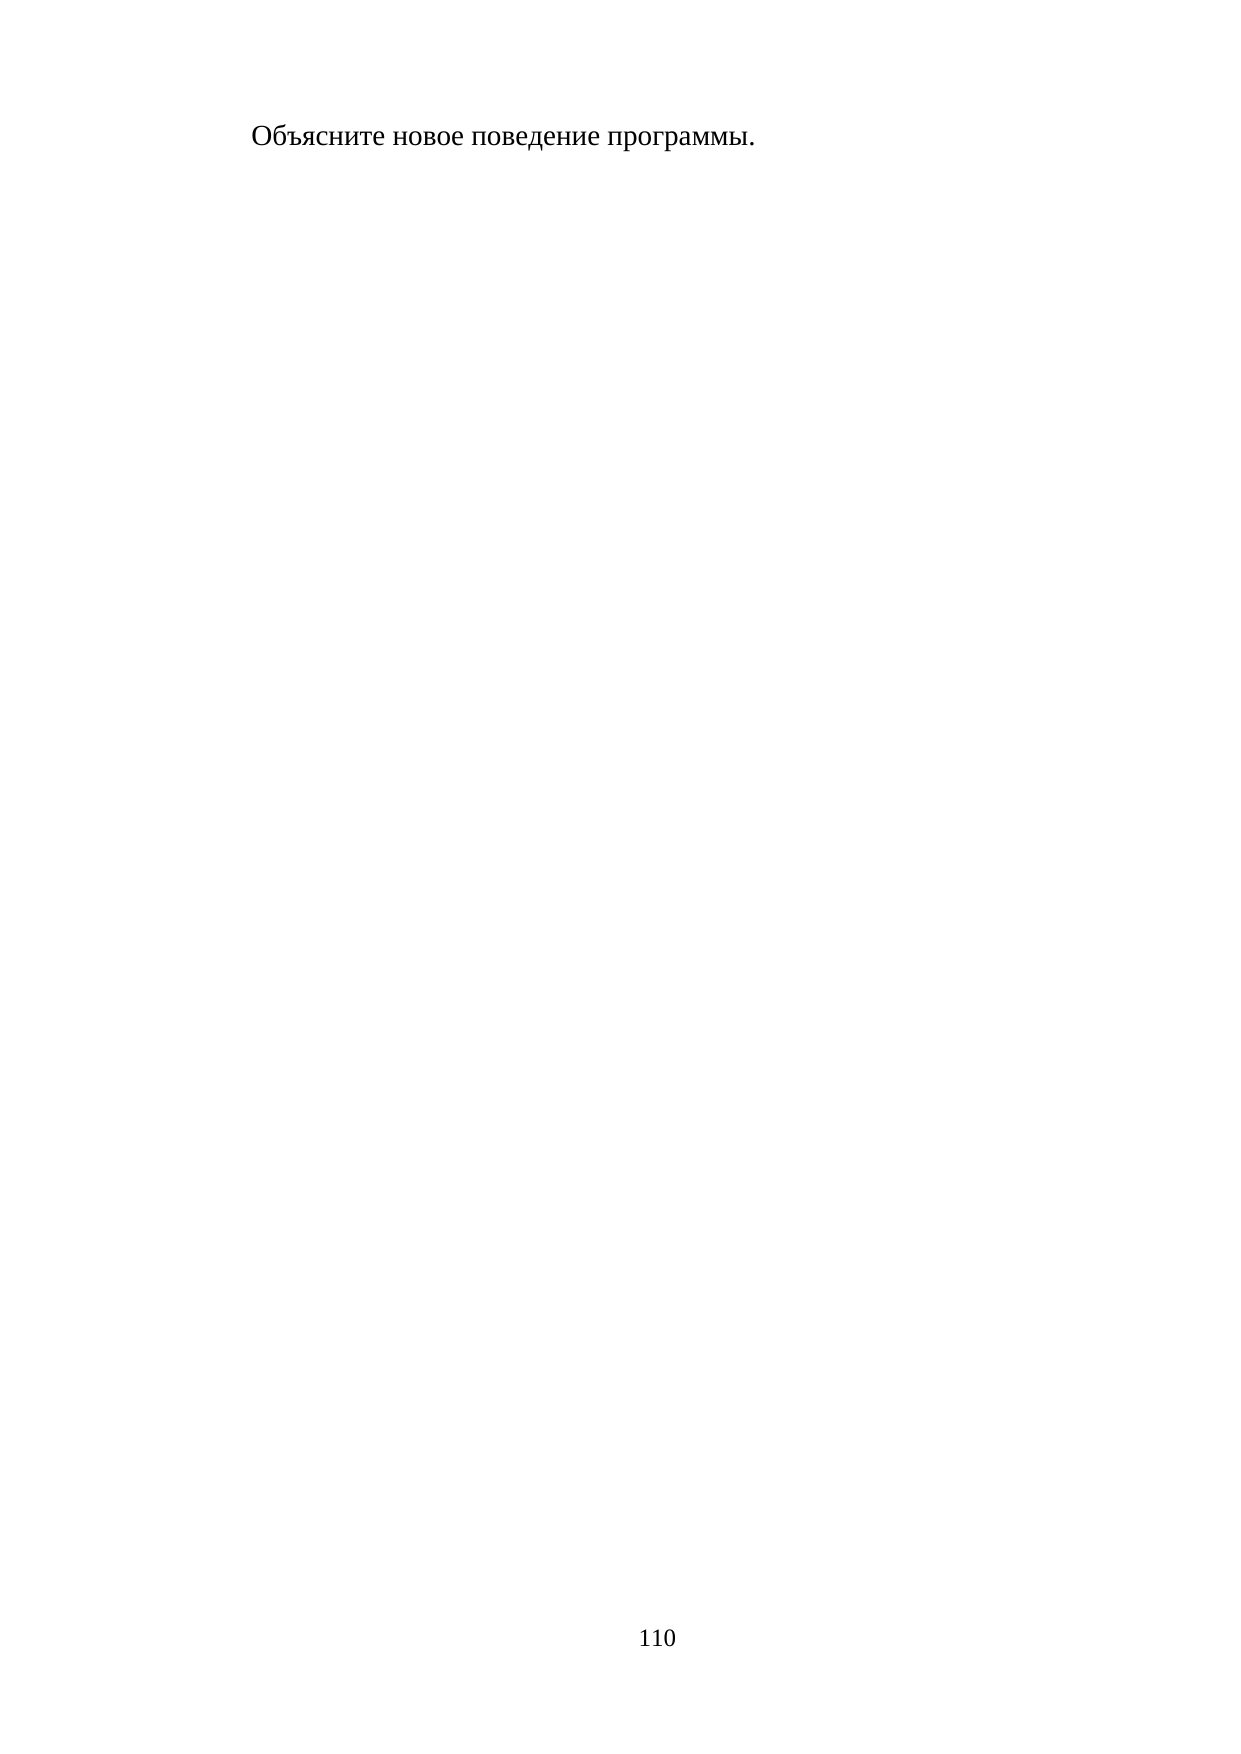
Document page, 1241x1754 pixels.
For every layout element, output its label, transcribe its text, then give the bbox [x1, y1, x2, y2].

text Объясните новое поведение программы. [177, 118, 1137, 152]
